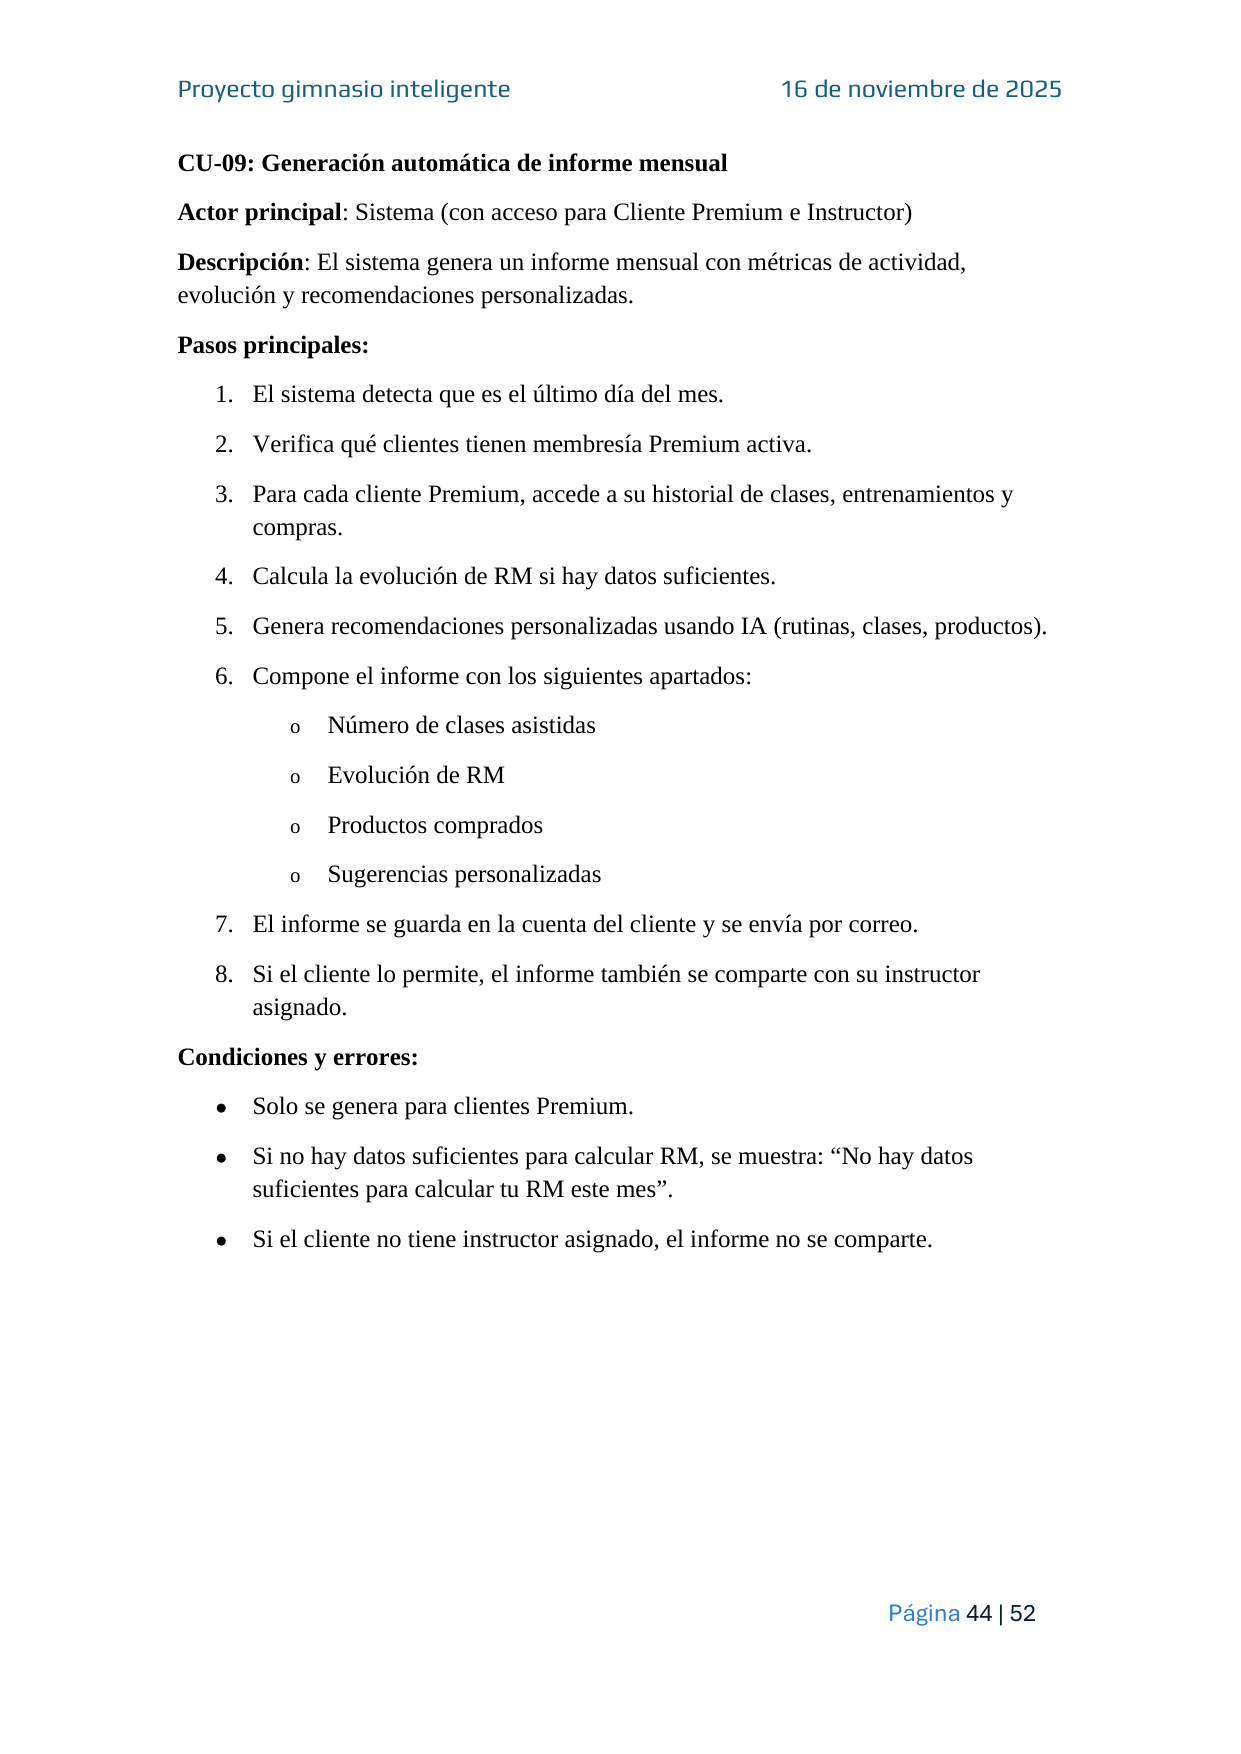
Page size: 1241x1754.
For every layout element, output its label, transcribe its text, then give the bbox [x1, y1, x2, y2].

text Pasos principales: [177, 330, 1063, 358]
list Compone el informe con los siguientes apartados: [215, 661, 1063, 689]
list Si el cliente no tiene instructor asignado, el informe no se comparte. [215, 1224, 1063, 1252]
list Productos comprados [290, 810, 1063, 839]
list Genera recomendaciones personalizadas usando IA (rutinas, clases, productos). [215, 611, 1063, 640]
text CU-09: Generación automática de informe mensual [177, 148, 1063, 176]
list Si no hay datos suficientes para calcular RM, se muestra: “No hay datos suficientes para calcular tu RM este mes”. [215, 1141, 1063, 1203]
list Para cada cliente Premium, accede a su historial de clases, entrenamientos y compras. [215, 479, 1063, 541]
list Solo se genera para clientes Premium. [215, 1091, 1063, 1120]
list Sugerencias personalizadas [290, 859, 1063, 888]
list El sistema detecta que es el último día del mes. [215, 379, 1063, 408]
list El informe se guarda en la cuenta del cliente y se envía por correo. [215, 909, 1063, 938]
list Si el cliente lo permite, el informe también se comparte con su instructor asignado. [215, 959, 1063, 1021]
list Evolución de RM [290, 760, 1063, 789]
list Calcula la evolución de RM si hay datos suficientes. [215, 561, 1063, 590]
text Condiciones y errores: [177, 1042, 1063, 1070]
list Verifica qué clientes tienen membresía Premium activa. [215, 429, 1063, 458]
text Actor principal: Sistema (con acceso para Cliente Premium e Instructor) [177, 197, 1063, 226]
list Número de clases asistidas [290, 711, 1063, 739]
text Descripción: El sistema genera un informe mensual con métricas de actividad, evolución y recomendaciones personalizadas. [177, 247, 1063, 309]
